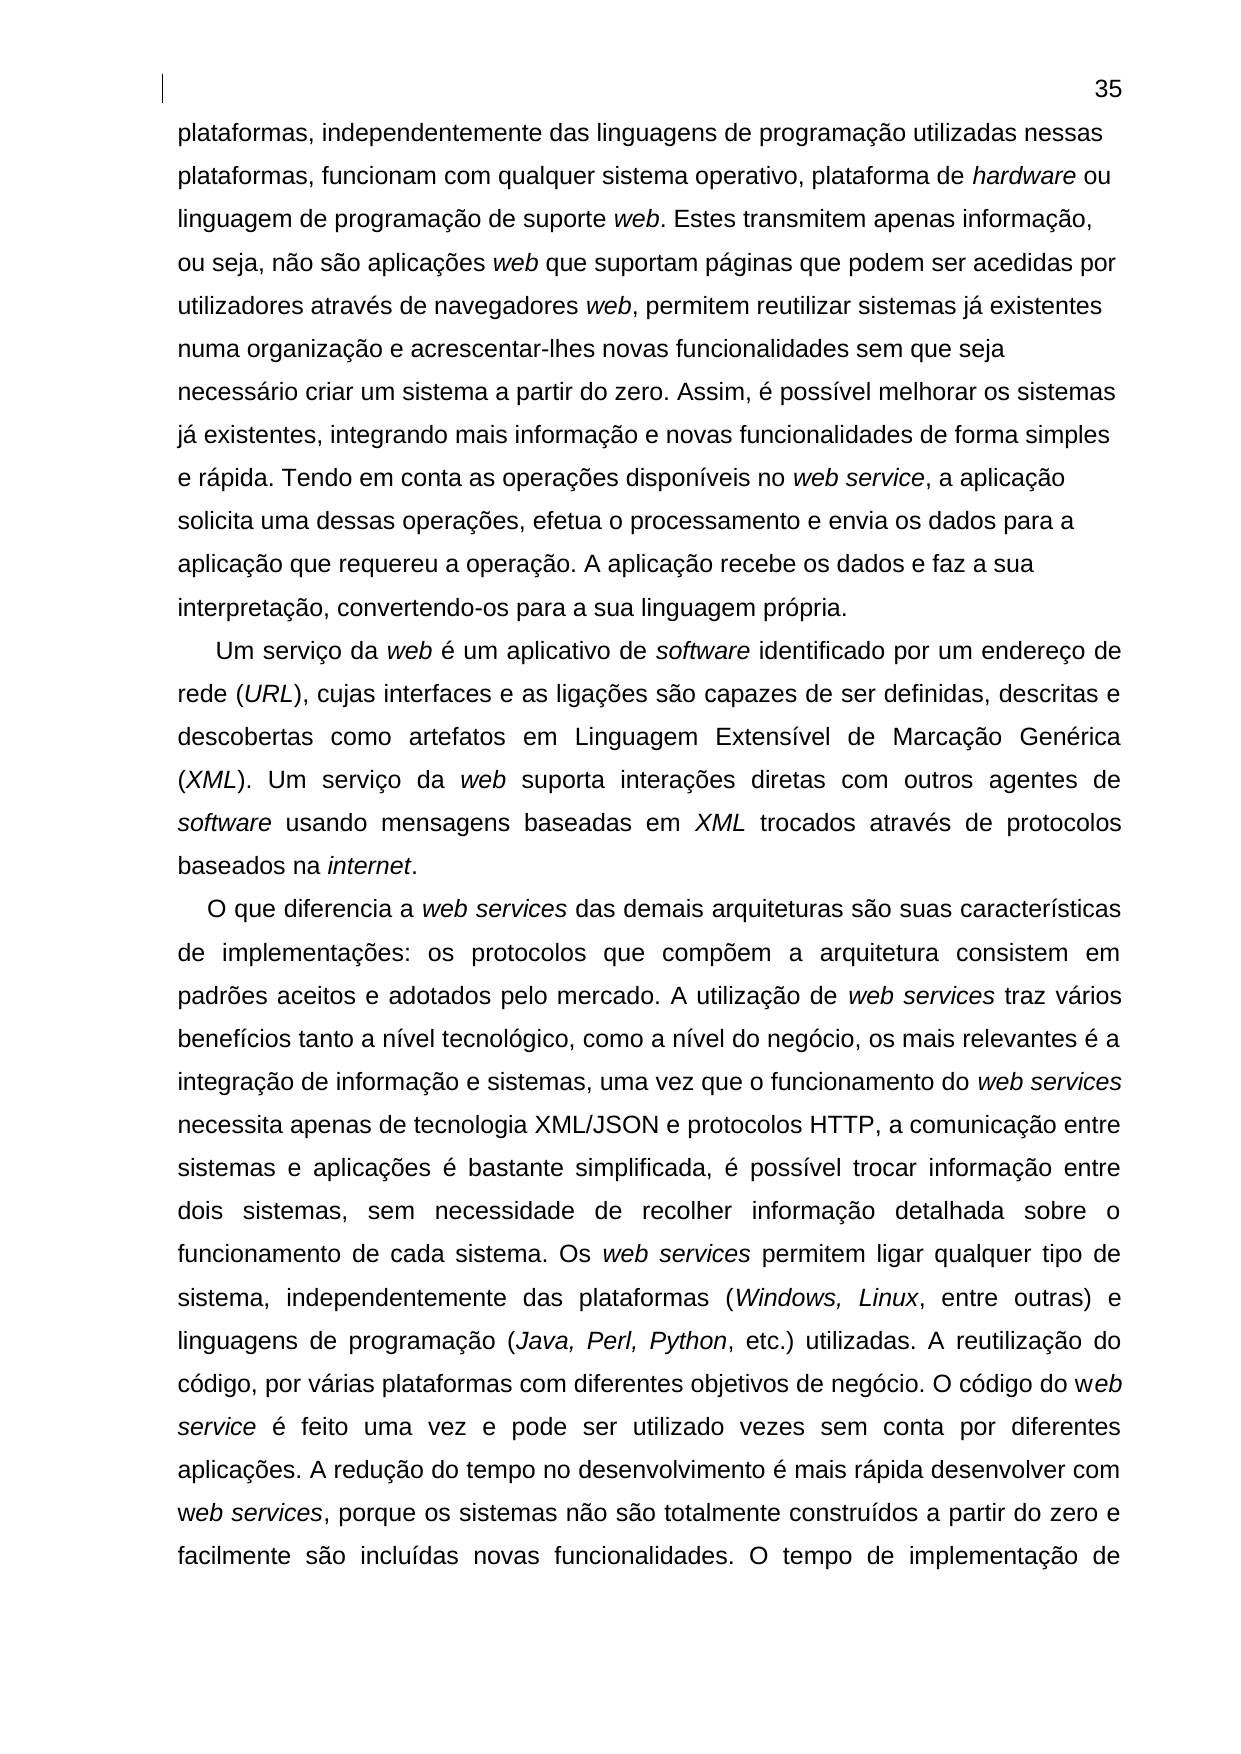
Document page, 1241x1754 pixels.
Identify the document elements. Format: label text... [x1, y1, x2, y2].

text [177, 894, 1122, 1570]
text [177, 118, 1122, 621]
text Um serviço da web é um aplicativo de software identificado por um endereço de rede (URL), cujas interfaces e as ligações são capazes de ser definidas, descritas e descobertas como artefatos em Linguagem Extensível de Marcação Genérica (XML). Um serviço da web suporta interações diretas com outros agentes de software usando mensagens baseadas em XML trocados através de protocolos baseados na internet. [177, 636, 1122, 880]
